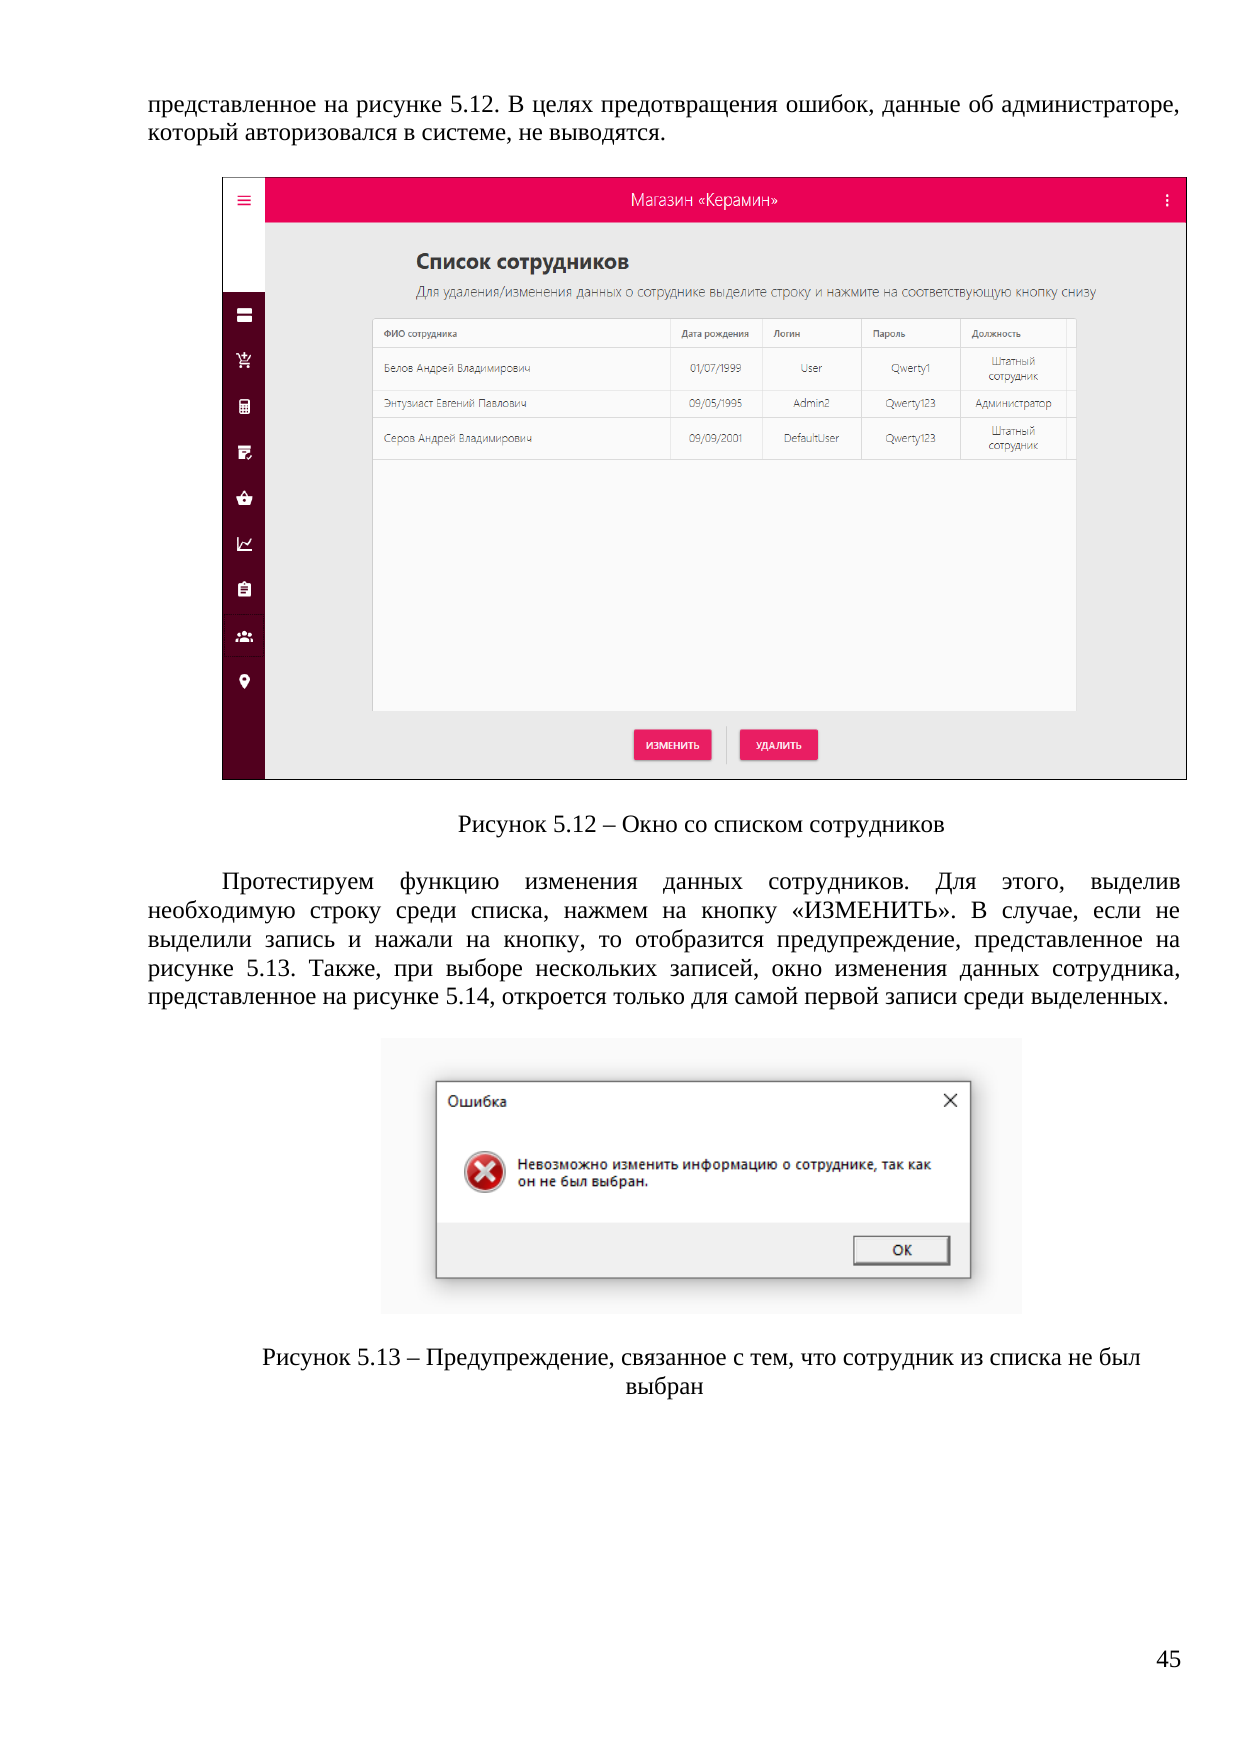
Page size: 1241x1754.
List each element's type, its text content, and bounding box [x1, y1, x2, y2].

text Рисунок 5.12 – Окно со списком сотрудников [148, 809, 1181, 838]
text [148, 89, 1181, 146]
picture [221, 175, 1188, 781]
picture [380, 1038, 1022, 1314]
text Рисунок 5.13 – Предупреждение, связанное с тем, что сотрудник из списка не был выбран [148, 1342, 1181, 1400]
text Протестируем функцию изменения данных сотрудников. Для этого, выделив необходимую строку среди списка, нажмем на кнопку «ИЗМЕНИТЬ». В случае, если не выделили запись и нажали на кнопку, то отобразится предупреждение, представленное на рисунке 5.13. Также, при выборе нескольких записей, окно изменения данных сотрудника, представленное на рисунке 5.14, откроется только для самой первой записи среди выделенных. [148, 866, 1181, 1010]
